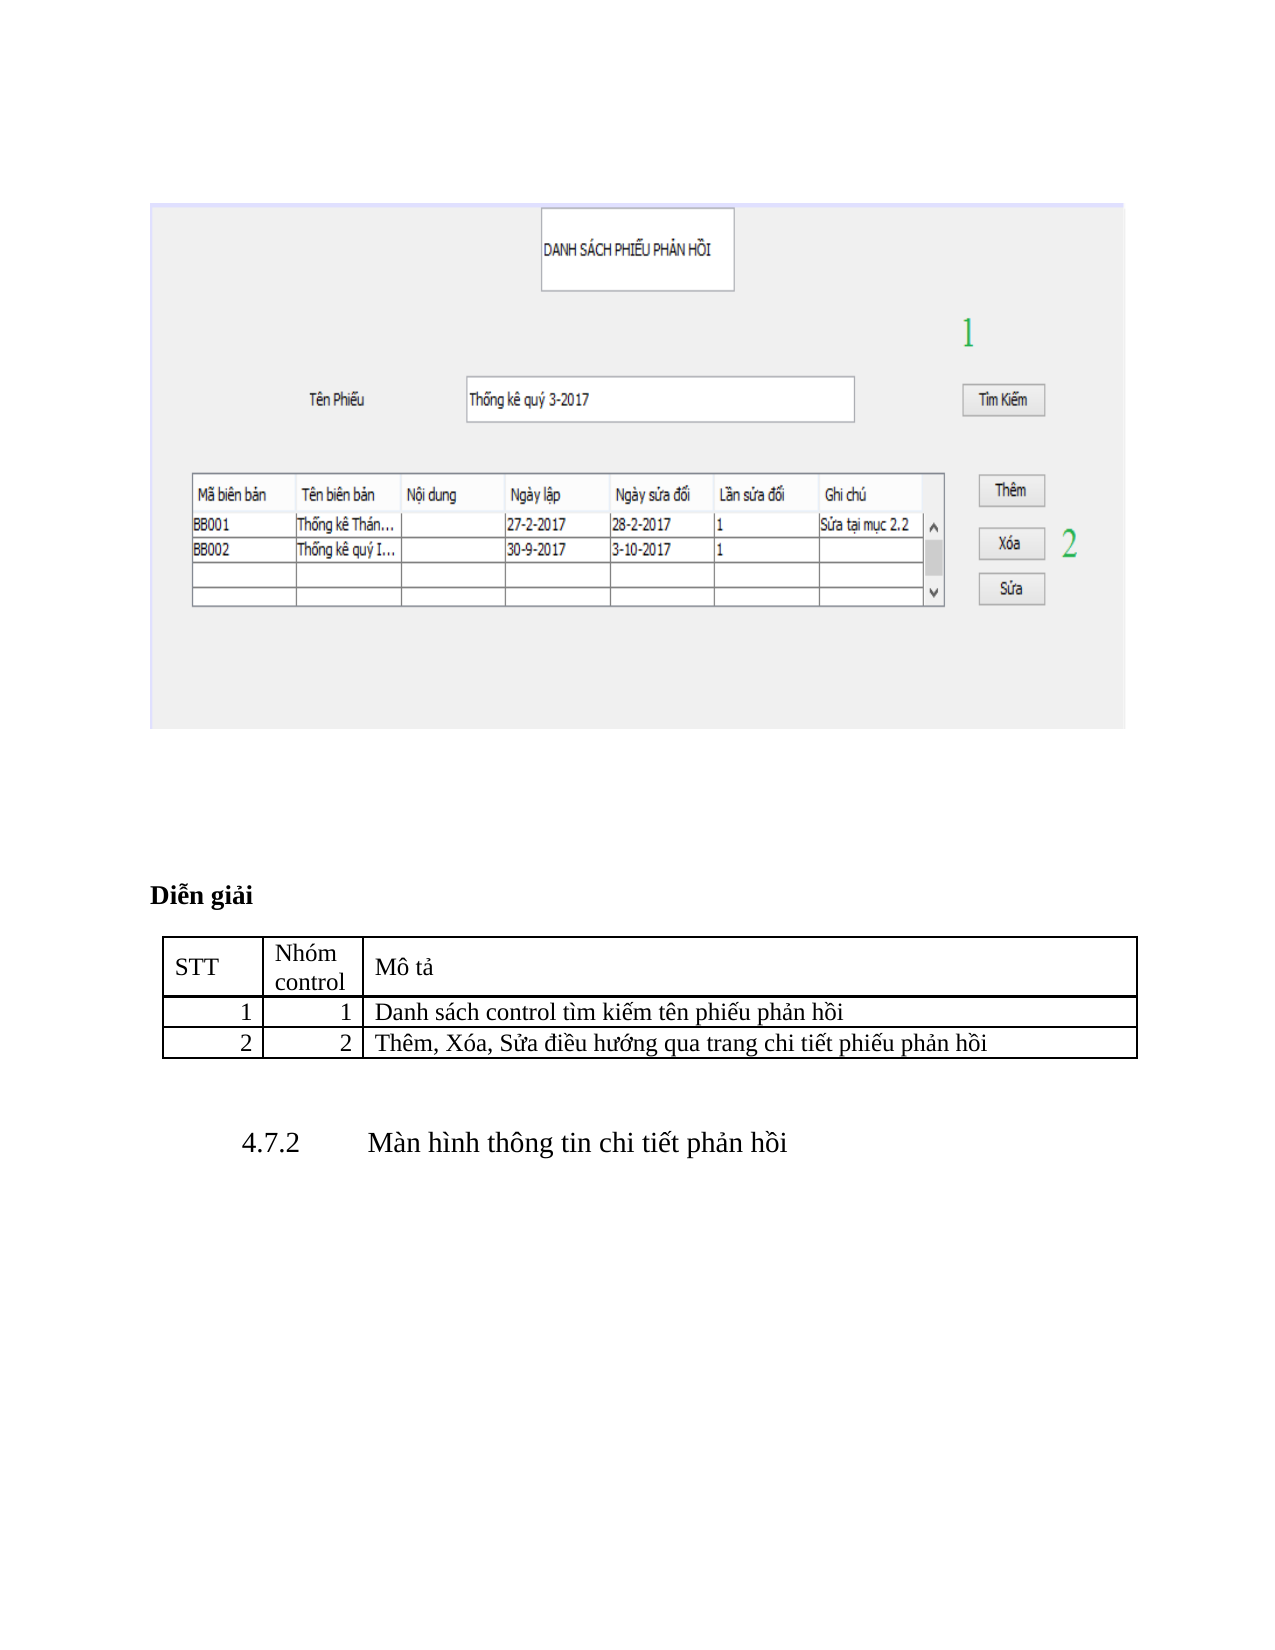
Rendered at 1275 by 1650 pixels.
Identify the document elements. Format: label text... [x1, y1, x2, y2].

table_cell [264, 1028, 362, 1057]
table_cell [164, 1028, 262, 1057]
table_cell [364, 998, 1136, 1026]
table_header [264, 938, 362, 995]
picture [150, 203, 1125, 729]
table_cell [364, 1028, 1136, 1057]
text Màn hình thông tin chi tiết phản hồi [300, 1125, 1125, 1158]
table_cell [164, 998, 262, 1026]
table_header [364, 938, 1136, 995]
text Diễn giải [150, 879, 1125, 910]
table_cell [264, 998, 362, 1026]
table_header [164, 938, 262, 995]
